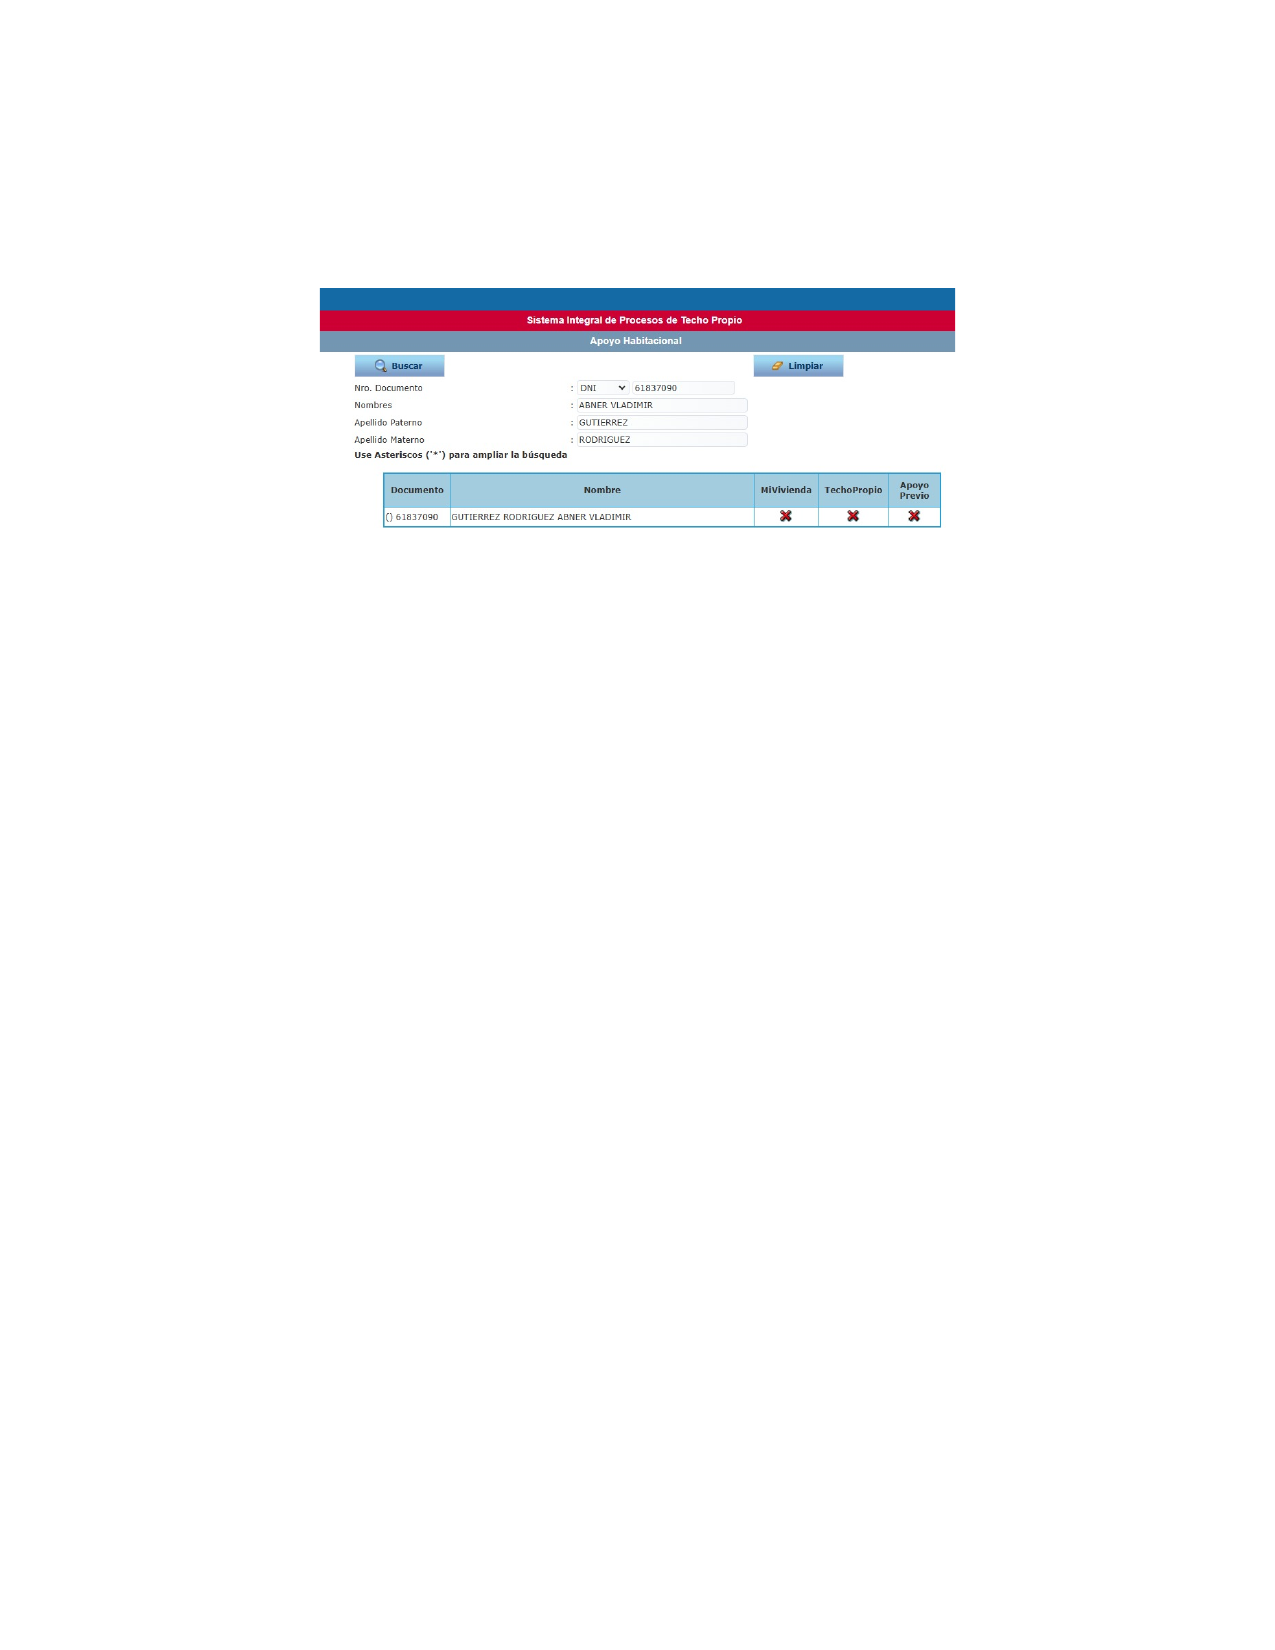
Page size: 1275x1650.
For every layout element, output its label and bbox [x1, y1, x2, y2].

picture [319, 288, 956, 528]
